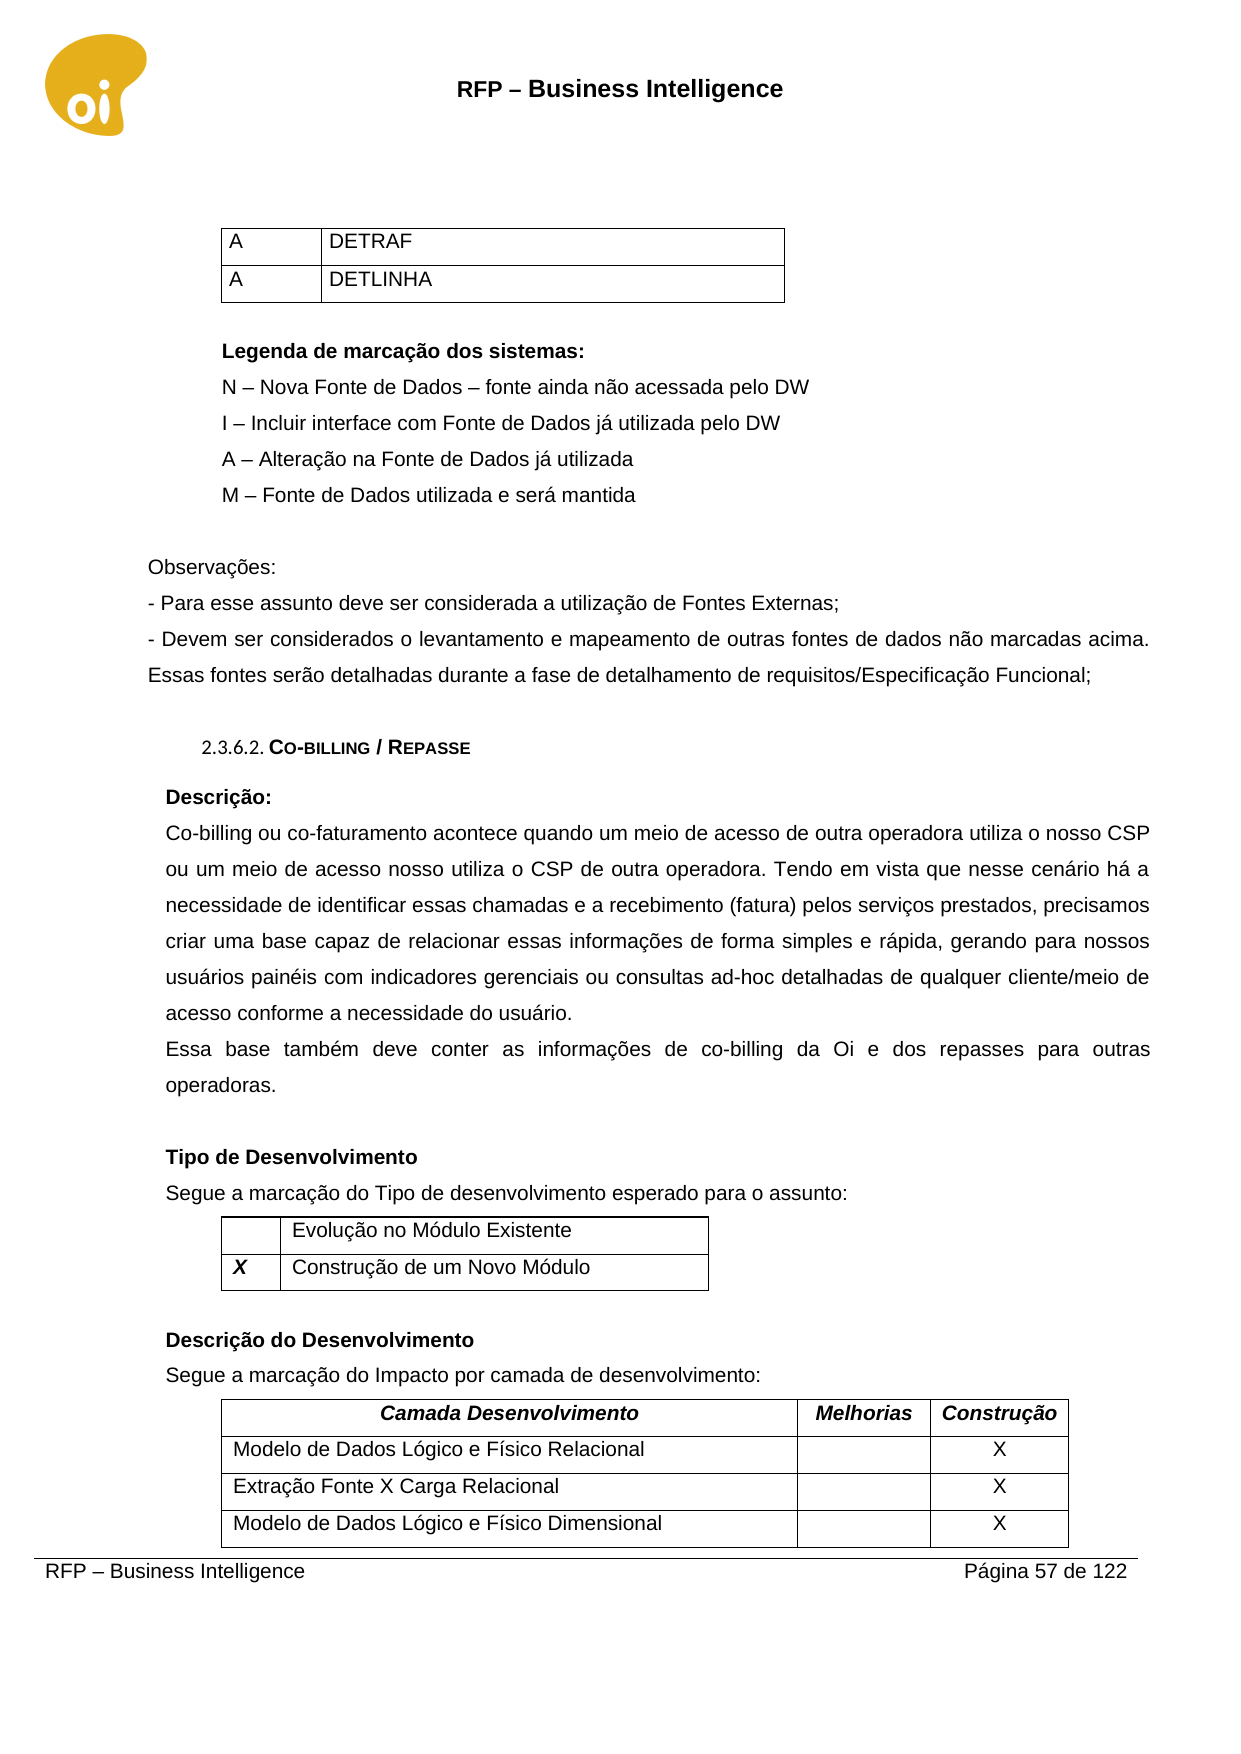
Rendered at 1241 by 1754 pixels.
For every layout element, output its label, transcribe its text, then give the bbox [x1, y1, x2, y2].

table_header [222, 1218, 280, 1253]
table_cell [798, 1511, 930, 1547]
text Descrição do Desenvolvimento [165, 1327, 1152, 1351]
text Segue a marcação do Impacto por camada de desenvolvimento: [165, 1363, 1152, 1387]
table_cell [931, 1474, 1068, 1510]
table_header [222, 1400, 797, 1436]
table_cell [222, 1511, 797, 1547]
text M – Fonte de Dados utilizada e será mantida [222, 483, 1152, 507]
text Essa base também deve conter as informações de co-billing da Oi e dos repasses para outras operadoras. [165, 1037, 1152, 1097]
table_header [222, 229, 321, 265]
subtitle Co-billing / Repasse [201, 734, 1152, 760]
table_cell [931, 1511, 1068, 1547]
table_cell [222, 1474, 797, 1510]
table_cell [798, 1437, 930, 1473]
text N – Nova Fonte de Dados – fonte ainda não acessada pelo DW [222, 375, 1152, 399]
text Segue a marcação do Tipo de desenvolvimento esperado para o assunto: [165, 1181, 1152, 1204]
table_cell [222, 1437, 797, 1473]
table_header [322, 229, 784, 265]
text Legenda de marcação dos sistemas: [222, 339, 1152, 363]
text Observações: [148, 555, 1152, 579]
text - Para esse assunto deve ser considerada a utilização de Fontes Externas; [148, 591, 1152, 615]
text I – Incluir interface com Fonte de Dados já utilizada pelo DW [222, 411, 1152, 435]
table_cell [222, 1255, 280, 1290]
text Descrição: [165, 785, 1152, 809]
text A – Alteração na Fonte de Dados já utilizada [222, 447, 1152, 471]
picture [45, 34, 147, 136]
text Tipo de Desenvolvimento [165, 1144, 1152, 1168]
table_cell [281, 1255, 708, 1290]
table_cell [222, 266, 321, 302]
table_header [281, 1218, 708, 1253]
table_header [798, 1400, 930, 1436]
text Co-billing ou co-faturamento acontece quando um meio de acesso de outra operadora utiliza o nosso CSP ou um meio de acesso nosso utiliza o CSP de outra operadora. Tendo em vista que nesse cenário há a necessidade de identificar essas chamadas e a recebimento (fatura) pelos serviços prestados, precisamos criar uma base capaz de relacionar essas informações de forma simples e rápida, gerando para nossos usuários painéis com indicadores gerenciais ou consultas ad-hoc detalhadas de qualquer cliente/meio de acesso conforme a necessidade do usuário. [165, 821, 1152, 1025]
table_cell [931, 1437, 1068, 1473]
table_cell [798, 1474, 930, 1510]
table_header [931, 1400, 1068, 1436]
text - Devem ser considerados o levantamento e mapeamento de outras fontes de dados não marcadas acima. Essas fontes serão detalhadas durante a fase de detalhamento de requisitos/Especificação Funcional; [148, 627, 1152, 687]
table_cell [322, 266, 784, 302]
